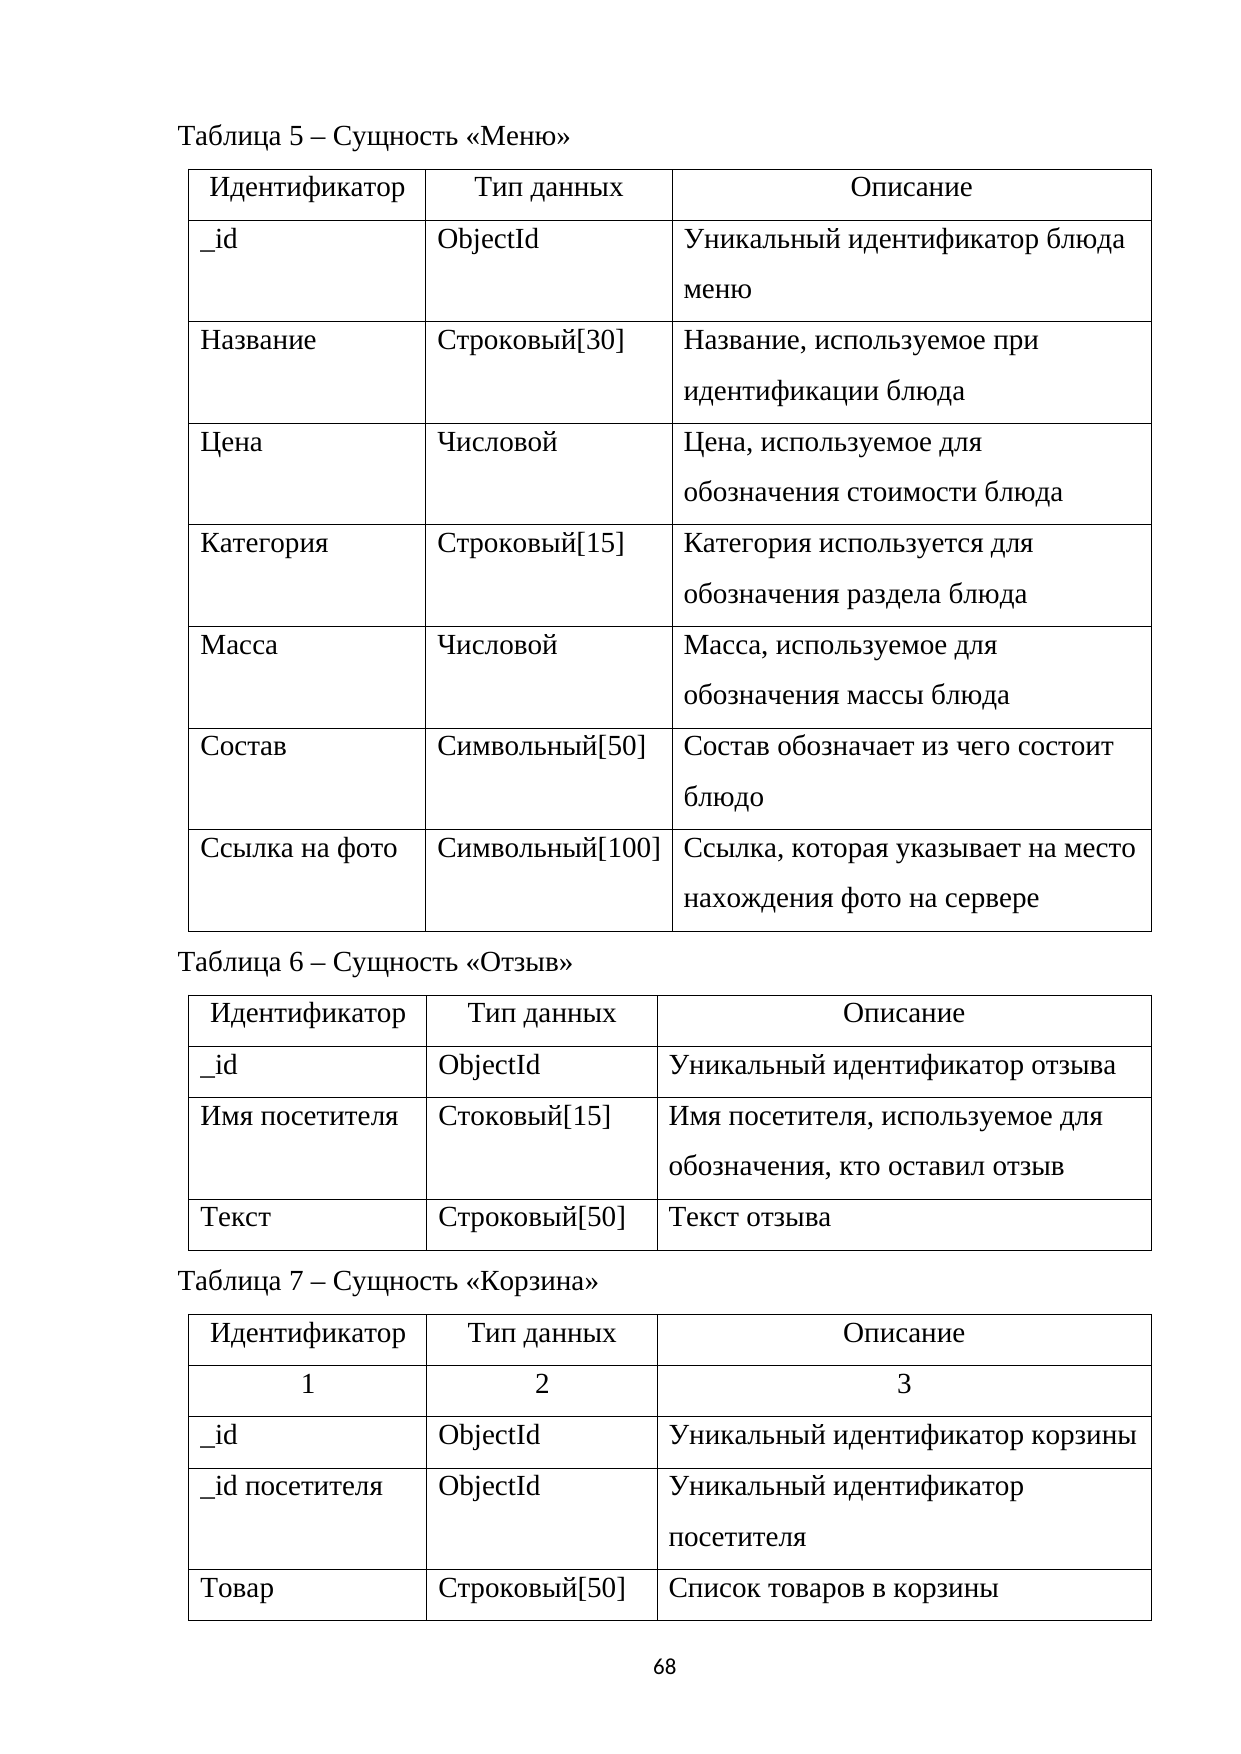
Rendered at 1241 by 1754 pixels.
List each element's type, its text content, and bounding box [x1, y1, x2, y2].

table_cell Категория [189, 525, 425, 626]
table_cell _id посетителя [189, 1469, 426, 1569]
table_cell ObjectId [427, 1417, 657, 1467]
table_cell Масса [189, 627, 425, 727]
table_cell 3 [658, 1366, 1151, 1416]
table_cell Числовой [426, 627, 672, 727]
table_cell Цена, используемое для обозначения стоимости блюда [673, 424, 1151, 524]
table_cell Название, используемое при идентификации блюда [673, 322, 1151, 423]
table_header Описание [673, 170, 1151, 220]
table_cell Строковый[50] [427, 1570, 657, 1620]
table_header Идентификатор [189, 1315, 426, 1365]
table_cell Ссылка на фото [189, 830, 425, 931]
table_header Тип данных [427, 996, 657, 1046]
table_cell Товар [189, 1570, 426, 1620]
table_cell ObjectId [427, 1469, 657, 1569]
table_header Описание [658, 996, 1151, 1046]
table_cell Уникальный идентификатор отзыва [658, 1047, 1151, 1097]
table_cell Состав [189, 729, 425, 829]
table_cell Имя посетителя, используемое для обозначения, кто оставил отзыв [658, 1098, 1151, 1198]
table_cell ObjectId [426, 221, 672, 321]
table_cell Масса, используемое для обозначения массы блюда [673, 627, 1151, 727]
table_cell _id [189, 221, 425, 321]
table_header Описание [658, 1315, 1151, 1365]
table_cell Цена [189, 424, 425, 524]
table_cell Имя посетителя [189, 1098, 426, 1198]
table_header Идентификатор [189, 170, 425, 220]
table_cell Ссылка, которая указывает на место нахождения фото на сервере [673, 830, 1151, 931]
table_cell Символьный[50] [426, 729, 672, 829]
table_cell Стоковый[15] [427, 1098, 657, 1198]
table_header Тип данных [427, 1315, 657, 1365]
text Таблица 5 – Сущность «Меню» [177, 118, 1152, 152]
table_cell Список товаров в корзины [658, 1570, 1151, 1620]
table_cell Категория используется для обозначения раздела блюда [673, 525, 1151, 626]
table_cell Строковый[30] [426, 322, 672, 423]
table_cell ObjectId [427, 1047, 657, 1097]
table_cell Числовой [426, 424, 672, 524]
table_header Идентификатор [189, 996, 426, 1046]
table_cell Текст [189, 1200, 426, 1250]
table_cell Символьный[100] [426, 830, 672, 931]
table_cell Уникальный идентификатор посетителя [658, 1469, 1151, 1569]
text Таблица 6 – Сущность «Отзыв» [177, 944, 1152, 978]
table_cell _id [189, 1047, 426, 1097]
table_cell Строковый[50] [427, 1200, 657, 1250]
table_cell Название [189, 322, 425, 423]
table_cell _id [189, 1417, 426, 1467]
table_cell Строковый[15] [426, 525, 672, 626]
table_header Тип данных [426, 170, 672, 220]
table_cell 2 [427, 1366, 657, 1416]
text Таблица 7 – Сущность «Корзина» [177, 1263, 1152, 1297]
table_cell Уникальный идентификатор корзины [658, 1417, 1151, 1467]
table_cell Текст отзыва [658, 1200, 1151, 1250]
table_cell Уникальный идентификатор блюда меню [673, 221, 1151, 321]
table_cell Состав обозначает из чего состоит блюдо [673, 729, 1151, 829]
table_cell 1 [189, 1366, 426, 1416]
